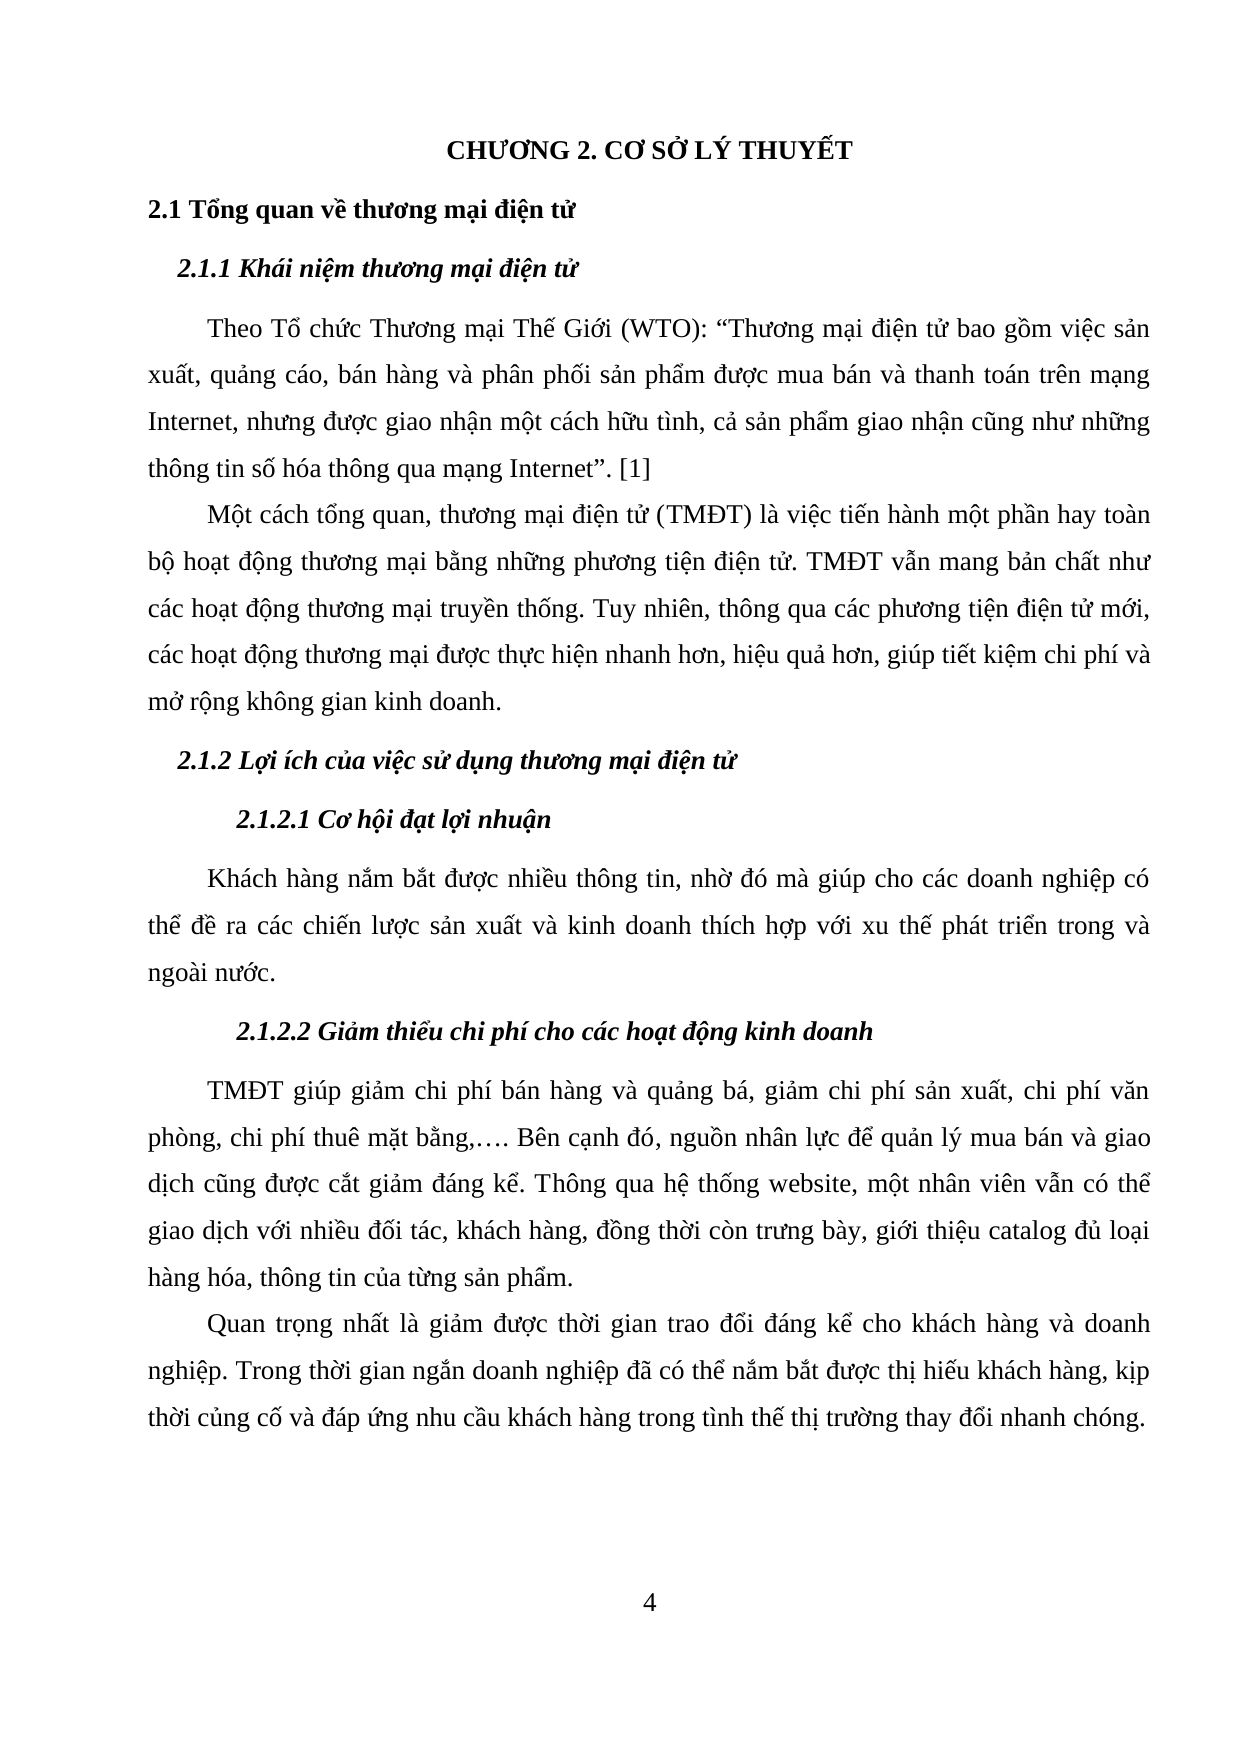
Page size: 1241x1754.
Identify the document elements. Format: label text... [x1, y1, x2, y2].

text TMĐT giúp giảm chi phí bán hàng và quảng bá, giảm chi phí sản xuất, chi phí văn phòng, chi phí thuê mặt bằng,…. Bên cạnh đó, nguồn nhân lực để quản lý mua bán và giao dịch cũng được cắt giảm đáng kể. Thông qua hệ thống website, một nhân viên vẫn có thể giao dịch với nhiều đối tác, khách hàng, đồng thời còn trưng bày, giới thiệu catalog đủ loại hàng hóa, thông tin của từng sản phẩm. [148, 1074, 1152, 1292]
text Khách hàng nắm bắt được nhiều thông tin, nhờ đó mà giúp cho các doanh nghiệp có thể đề ra các chiến lược sản xuất và kinh doanh thích hợp với xu thế phát triển trong và ngoài nước. [148, 862, 1152, 987]
text Quan trọng nhất là giảm được thời gian trao đổi đáng kể cho khách hàng và doanh nghiệp. Trong thời gian ngắn doanh nghiệp đã có thể nắm bắt được thị hiếu khách hàng, kịp thời củng cố và đáp ứng nhu cầu khách hàng trong tình thế thị trường thay đổi nhanh chóng. [148, 1307, 1152, 1432]
subtitle Lợi ích của việc sử dụng thương mại điện tử [177, 744, 1152, 775]
subtitle Cơ hội đạt lợi nhuận [236, 803, 1152, 834]
subtitle Khái niệm thương mại điện tử [177, 252, 1152, 284]
text Một cách tổng quan, thương mại điện tử (TMĐT) là việc tiến hành một phần hay toàn bộ hoạt động thương mại bằng những phương tiện điện tử. TMĐT vẫn mang bản chất như các hoạt động thương mại truyền thống. Tuy nhiên, thông qua các phương tiện điện tử mới, các hoạt động thương mại được thực hiện nhanh hơn, hiệu quả hơn, giúp tiết kiệm chi phí và mở rộng không gian kinh doanh. [148, 498, 1152, 716]
text Theo Tổ chức Thương mại Thế Giới (WTO): “Thương mại điện tử bao gồm việc sản xuất, quảng cáo, bán hàng và phân phối sản phẩm được mua bán và thanh toán trên mạng Internet, nhưng được giao nhận một cách hữu tình, cả sản phẩm giao nhận cũng như những thông tin số hóa thông qua mạng Internet”. [148, 312, 1152, 483]
subtitle CƠ SỞ LÝ THUYẾT [148, 134, 1152, 165]
subtitle Tổng quan về thương mại điện tử [148, 193, 1152, 224]
subtitle Giảm thiểu chi phí cho các hoạt động kinh doanh [236, 1015, 1152, 1046]
